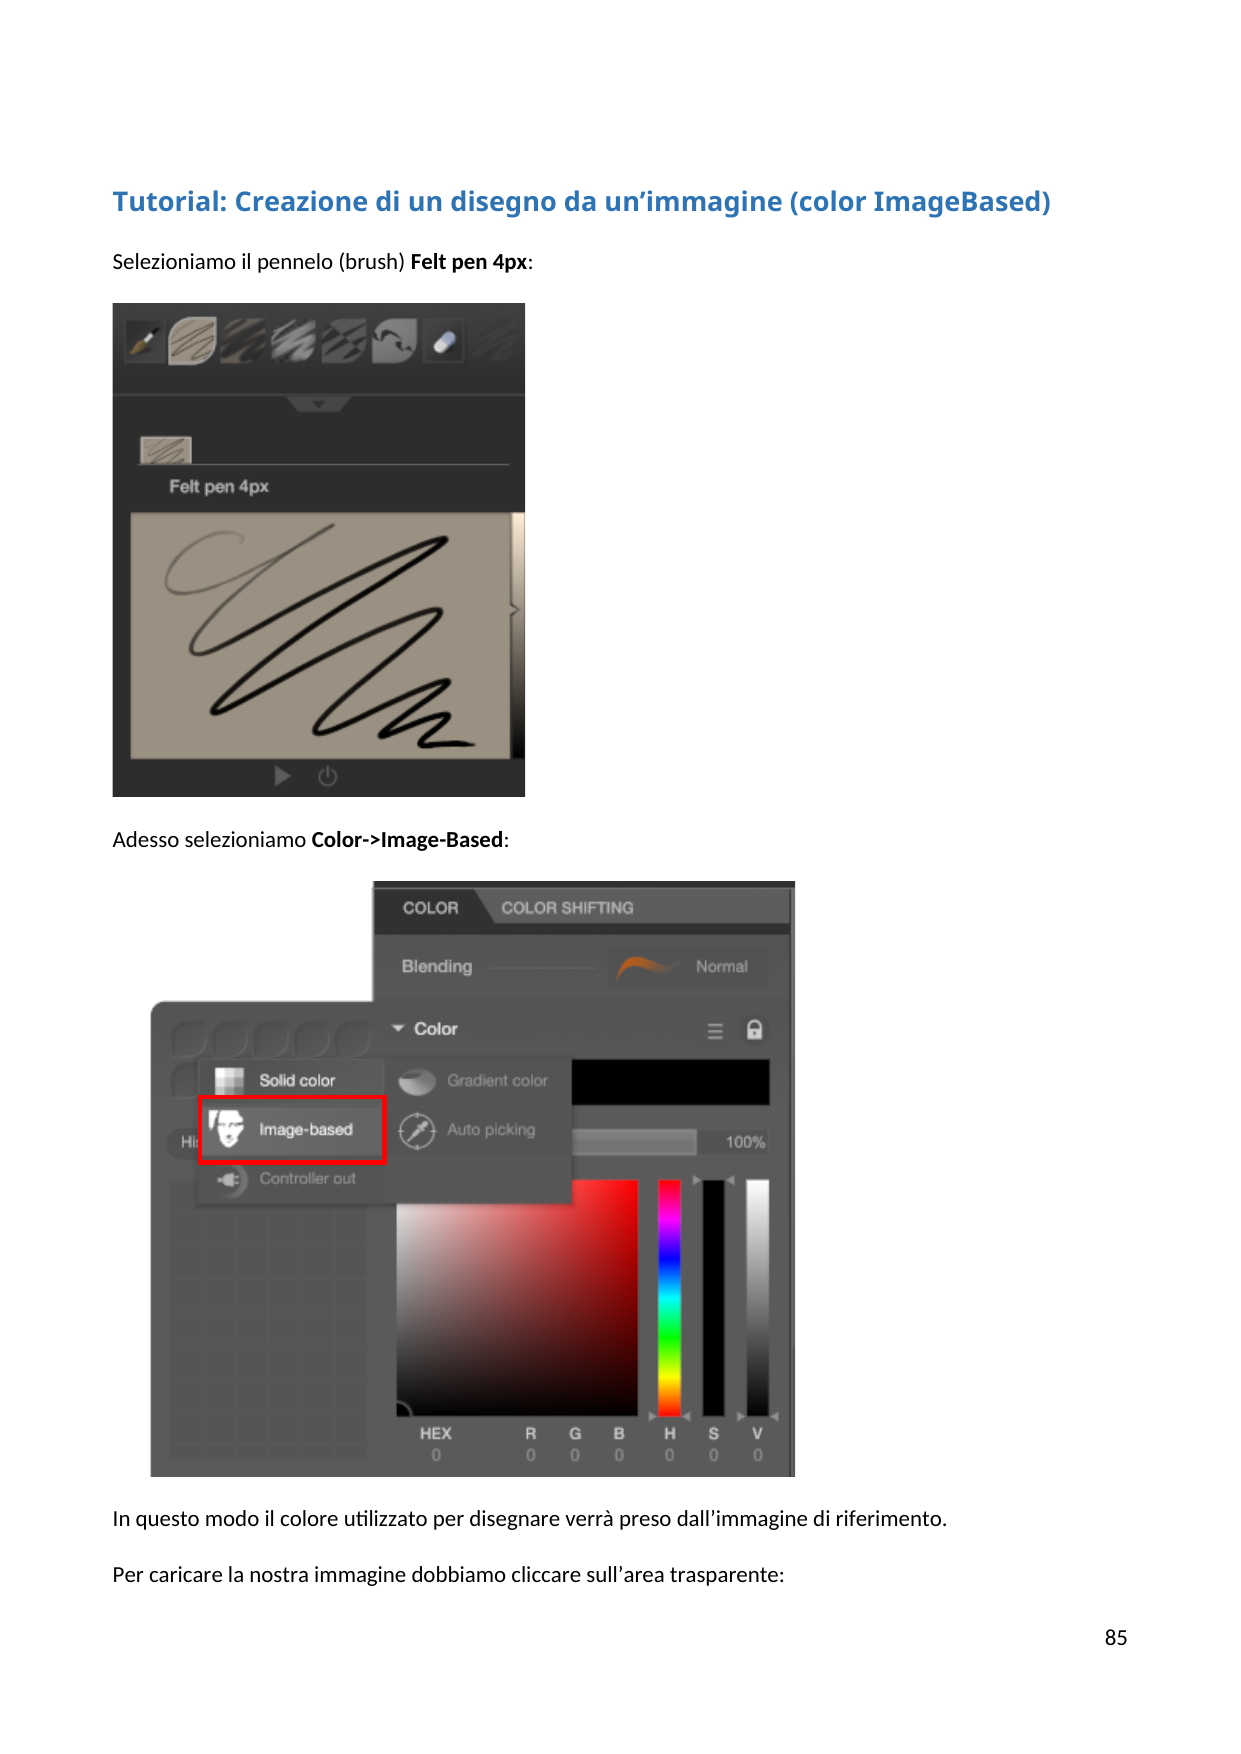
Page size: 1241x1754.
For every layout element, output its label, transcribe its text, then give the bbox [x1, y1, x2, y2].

text In questo modo il colore utilizzato per disegnare verrà preso dall’immagine di riferimento. [112, 1504, 1128, 1532]
text Adesso selezioniamo Color->Image-Based: [112, 825, 1128, 853]
picture [112, 303, 525, 797]
text Per caricare la nostra immagine dobbiamo cliccare sull’area trasparente: [112, 1560, 1128, 1588]
text Selezioniamo il pennelo (brush) Felt pen 4px: [112, 247, 1128, 275]
picture [112, 881, 796, 1477]
subtitle Tutorial: Creazione di un disegno da un’immagine (color ImageBased) [112, 182, 1128, 219]
